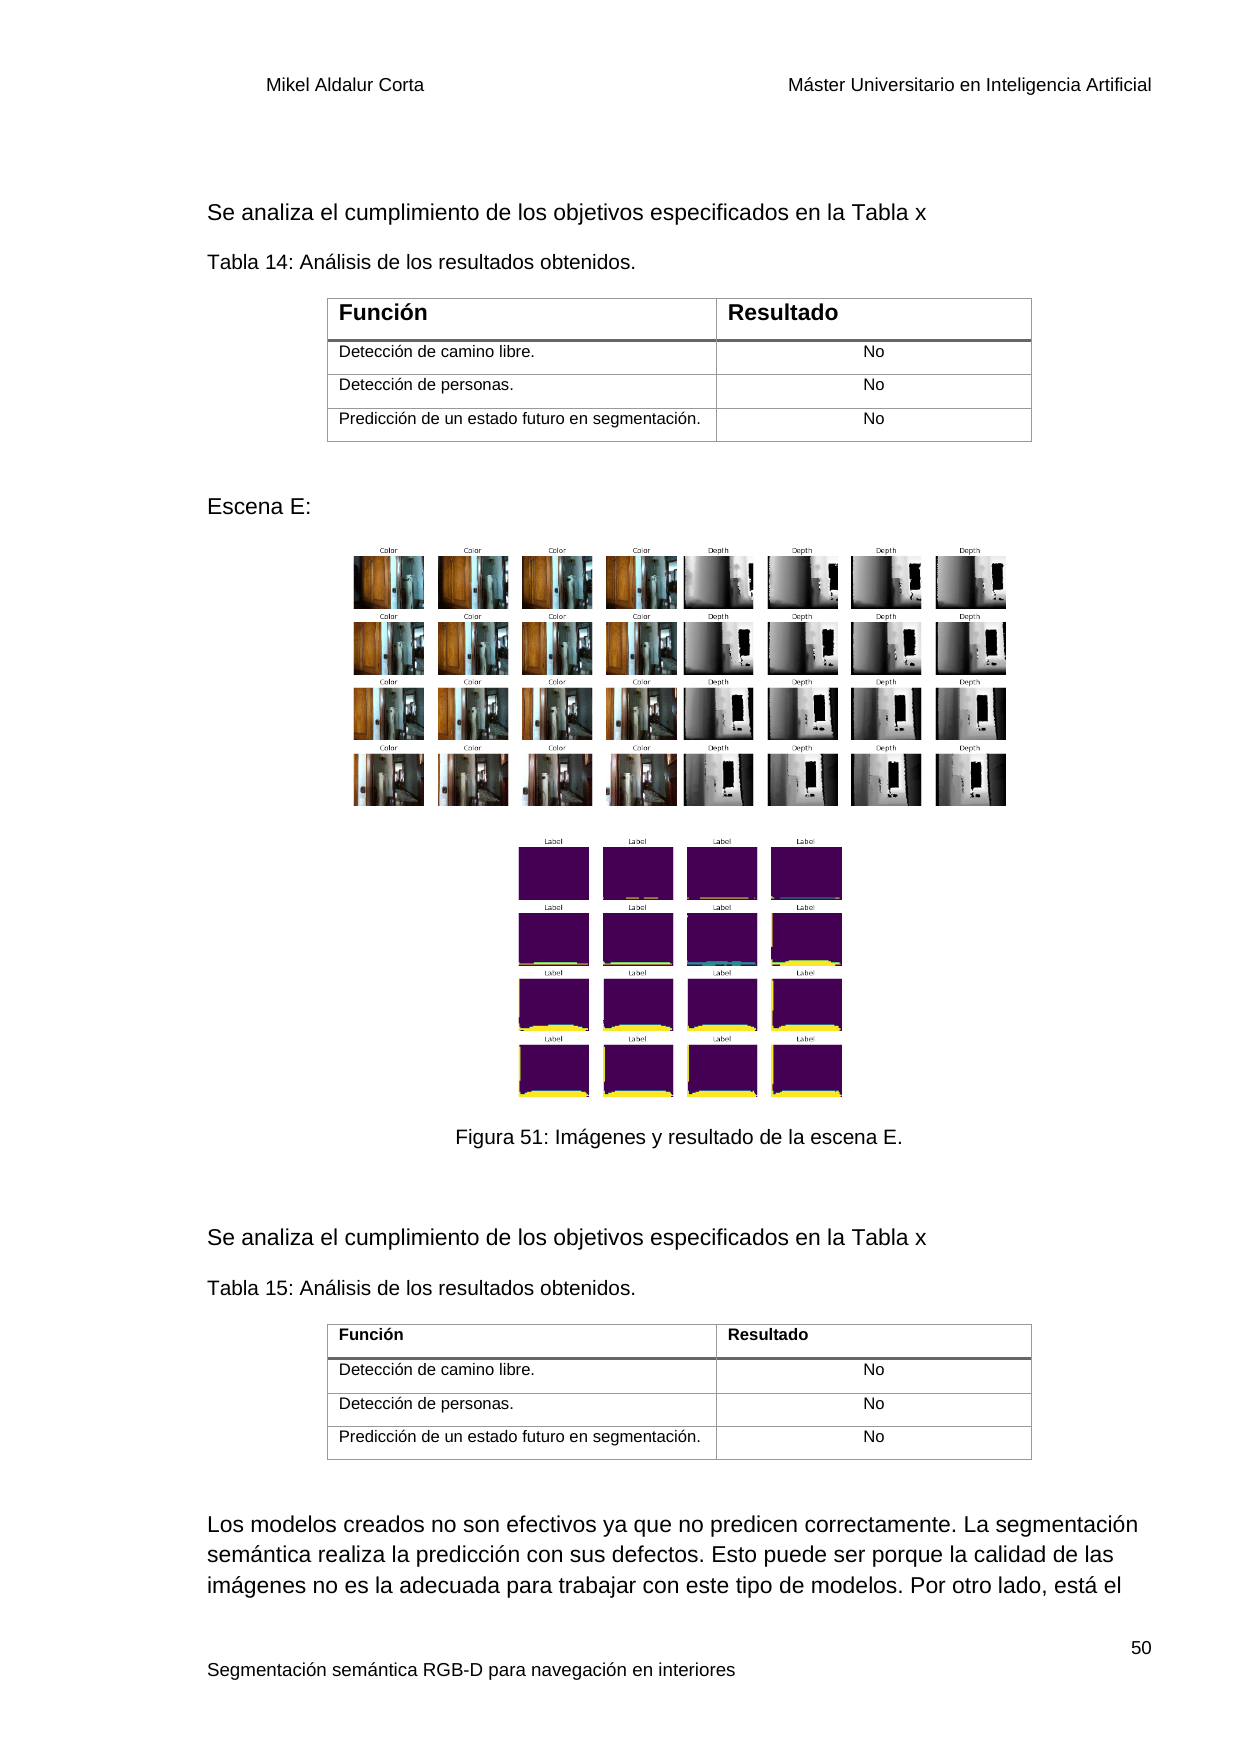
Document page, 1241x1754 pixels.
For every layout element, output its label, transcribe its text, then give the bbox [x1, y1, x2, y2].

table_header Resultado [717, 299, 1031, 339]
table_cell No [717, 375, 1031, 407]
picture [349, 543, 1009, 810]
table_header Función [328, 299, 716, 339]
table_cell No [717, 342, 1031, 374]
table_cell No [717, 1427, 1031, 1459]
text Tabla 14: Análisis de los resultados obtenidos. [207, 1275, 1152, 1299]
table_cell No [717, 1394, 1031, 1426]
text Escena E: [207, 493, 1152, 519]
table_header Resultado [717, 1325, 1031, 1357]
table_cell Detección de personas. [328, 1394, 716, 1426]
table_cell Predicción de un estado futuro en segmentación. [328, 409, 716, 441]
text Se analiza el cumplimiento de los objetivos especificados en la Tabla x [207, 199, 1152, 225]
table_header Función [328, 1325, 716, 1357]
table_cell No [717, 409, 1031, 441]
table_cell Detección de personas. [328, 375, 716, 407]
text Tabla 14: Análisis de los resultados obtenidos. [207, 250, 1152, 274]
text Se analiza el cumplimiento de los objetivos especificados en la Tabla x [207, 1224, 1152, 1251]
table_cell Detección de camino libre. [328, 342, 716, 374]
table_cell Detección de camino libre. [328, 1360, 716, 1392]
table_cell No [717, 1360, 1031, 1392]
table_cell Predicción de un estado futuro en segmentación. [328, 1427, 716, 1459]
text Figura 51: Imágenes y resultado de la escena E. [207, 1125, 1152, 1149]
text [207, 1511, 1152, 1598]
picture [514, 834, 844, 1101]
